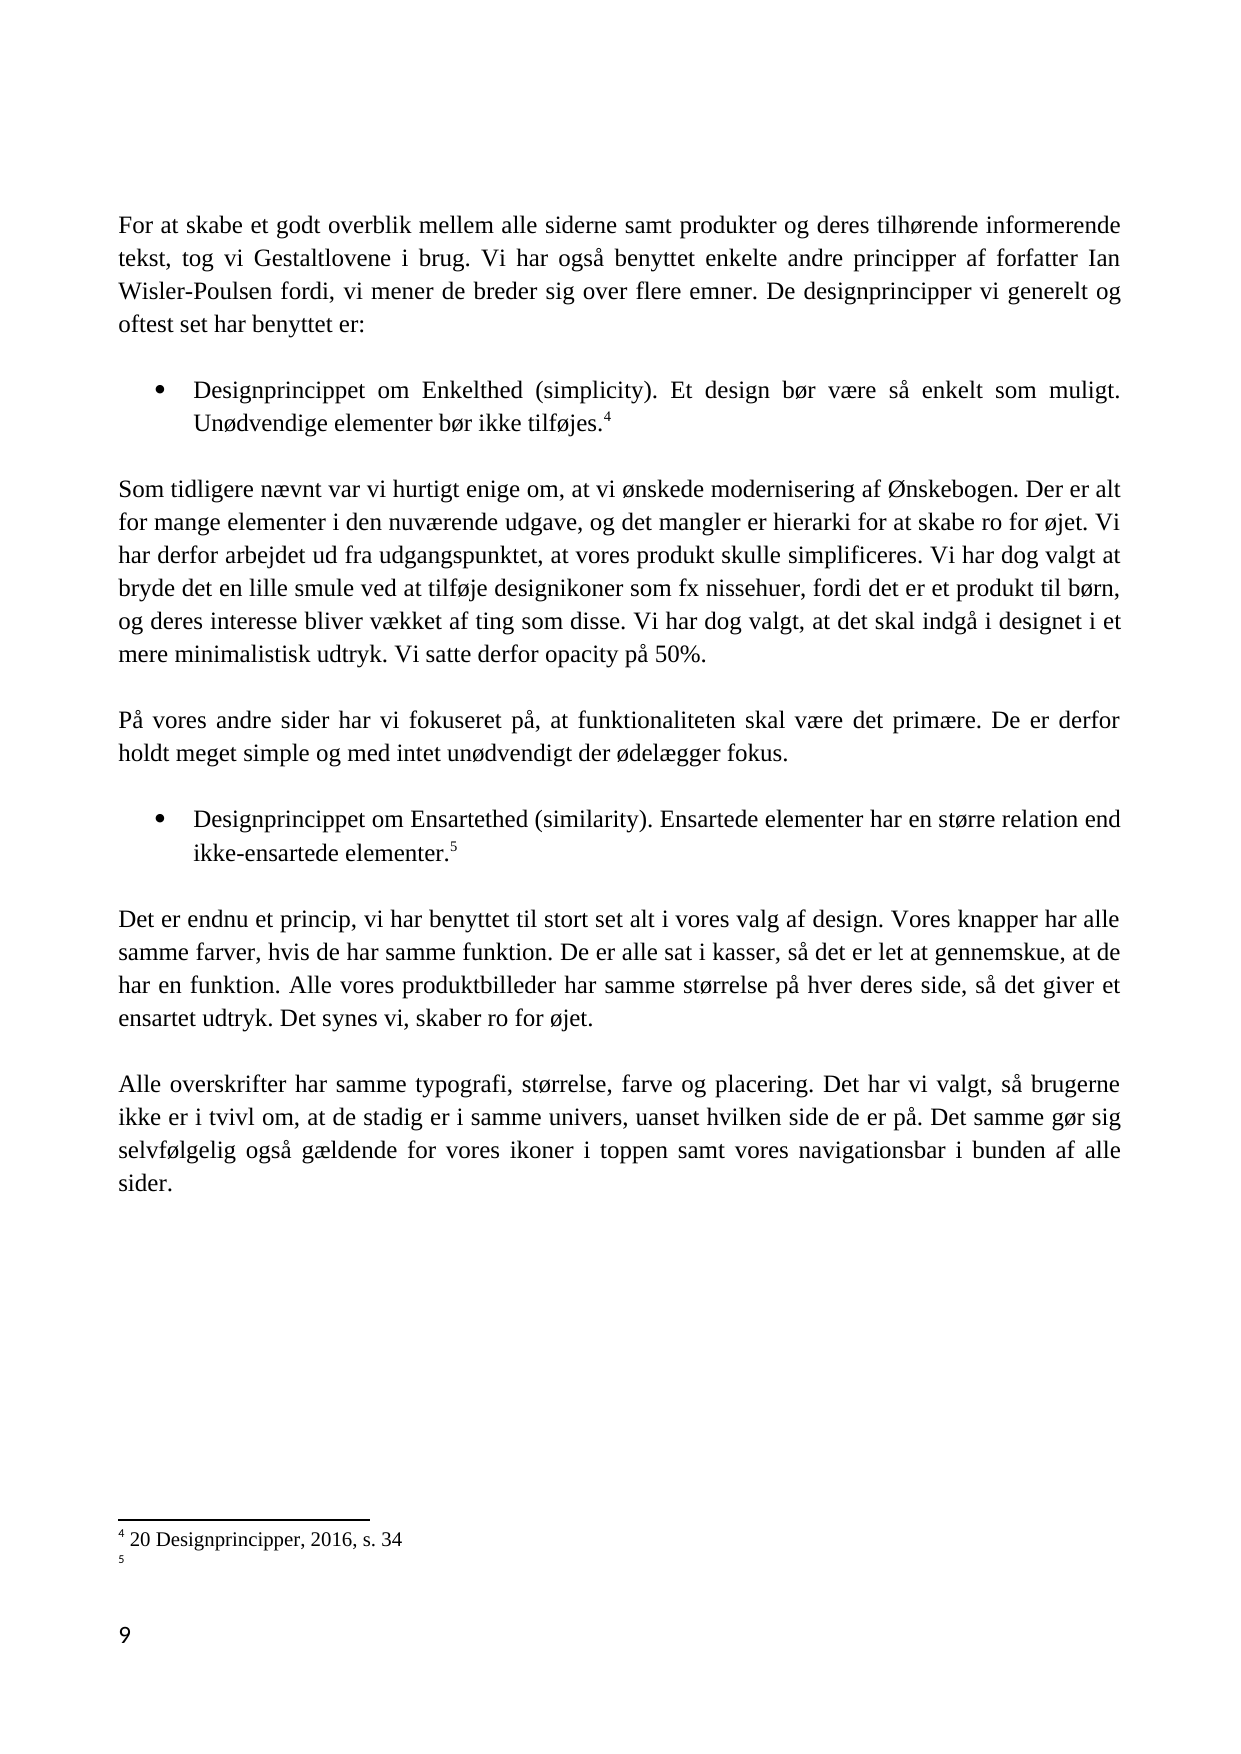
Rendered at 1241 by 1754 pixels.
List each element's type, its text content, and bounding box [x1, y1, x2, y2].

text Som tidligere nævnt var vi hurtigt enige om, at vi ønskede modernisering af Ønskebogen. Der er alt for mange elementer i den nuværende udgave, og det mangler er hierarki for at skabe ro for øjet. Vi har derfor arbejdet ud fra udgangspunktet, at vores produkt skulle simplificeres. Vi har dog valgt at bryde det en lille smule ved at tilføje designikoner som fx nissehuer, fordi det er et produkt til børn, og deres interesse bliver vækket af ting som disse. Vi har dog valgt, at det skal indgå i designet i et mere minimalistisk udtryk. Vi satte derfor opacity på 50%. [118, 474, 1122, 668]
list Designprincippet om Enkelthed (simplicity). Et design bør være så enkelt som muligt. Unødvendige elementer bør ikke tilføjes. [156, 375, 1122, 437]
text På vores andre sider har vi fokuseret på, at funktionaliteten skal være det primære. De er derfor holdt meget simple og med intet unødvendigt der ødelægger fokus. [118, 706, 1122, 767]
list Designprincippet om Ensartethed (similarity). Ensartede elementer har en større relation end ikke-ensartede elementer. [156, 804, 1122, 866]
text For at skabe et godt overblik mellem alle siderne samt produkter og deres tilhørende informerende tekst, tog vi Gestaltlovene i brug. Vi har også benyttet enkelte andre principper af forfatter Ian Wisler-Poulsen fordi, vi mener de breder sig over flere emner. De designprincipper vi generelt og oftest set har benyttet er: [118, 210, 1122, 338]
text Det er endnu et princip, vi har benyttet til stort set alt i vores valg af design. Vores knapper har alle samme farver, hvis de har samme funktion. De er alle sat i kasser, så det er let at gennemskue, at de har en funktion. Alle vores produktbilleder har samme størrelse på hver deres side, så det giver et ensartet udtryk. Det synes vi, skaber ro for øjet. [118, 904, 1122, 1031]
text Alle overskrifter har samme typografi, størrelse, farve og placering. Det har vi valgt, så brugerne ikke er i tvivl om, at de stadig er i samme univers, uanset hvilken side de er på. Det samme gør sig selvfølgelig også gældende for vores ikoner i toppen samt vores navigationsbar i bunden af alle sider. [118, 1069, 1122, 1197]
